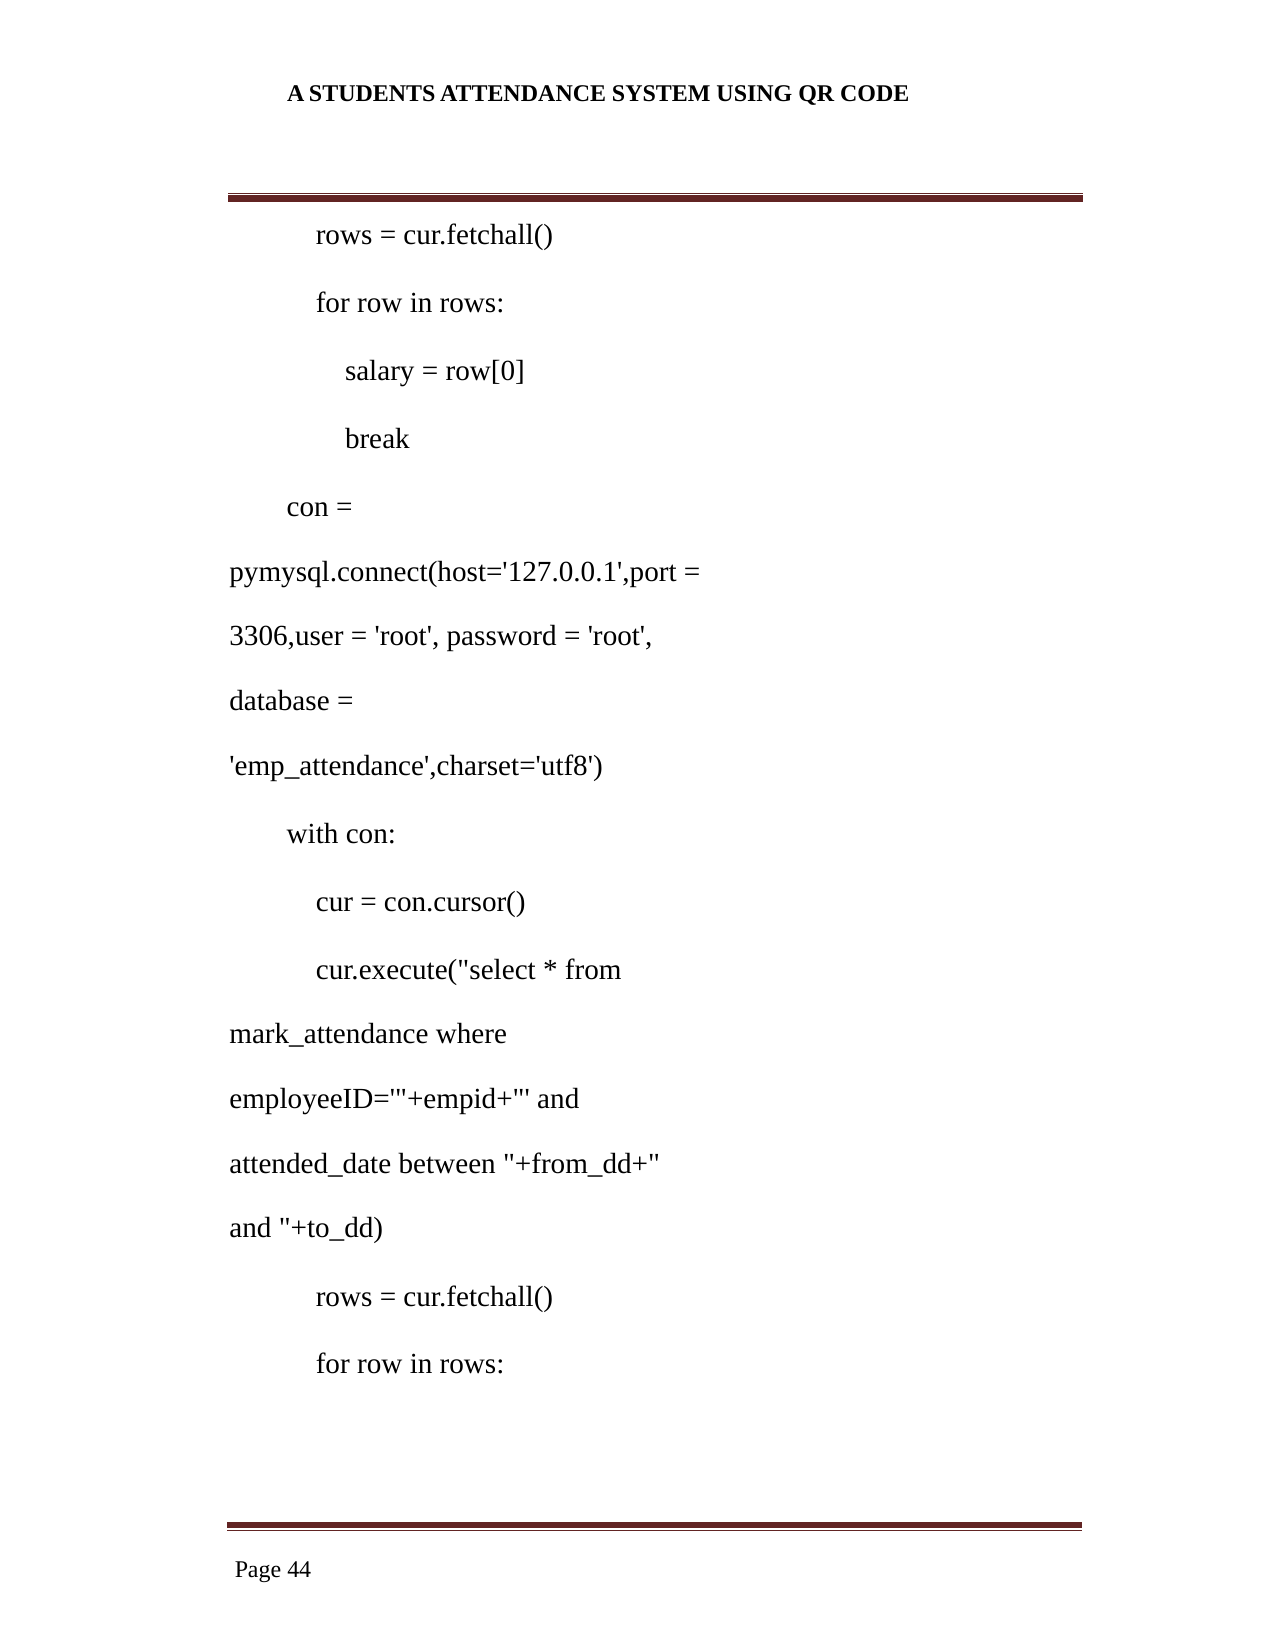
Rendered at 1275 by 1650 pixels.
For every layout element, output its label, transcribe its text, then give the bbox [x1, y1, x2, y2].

text con = pymysql.connect(host='127.0.0.1',port = 3306,user = 'root', password = 'root', database = 'emp_attendance',charset='utf8') [228, 489, 701, 781]
text cur.execute("select * from mark_attendance where employeeID='"+empid+"' and attended_date between "+from_dd+" and "+to_dd) [228, 952, 701, 1244]
text rows = cur.fetchall() [228, 1279, 701, 1312]
text for row in rows: [228, 1347, 701, 1380]
text with con: [228, 816, 701, 849]
text cur = con.cursor() [228, 884, 701, 917]
text rows = cur.fetchall() [228, 217, 701, 251]
text for row in rows: [228, 285, 701, 318]
text break [228, 421, 701, 454]
text salary = row[0] [228, 353, 701, 387]
